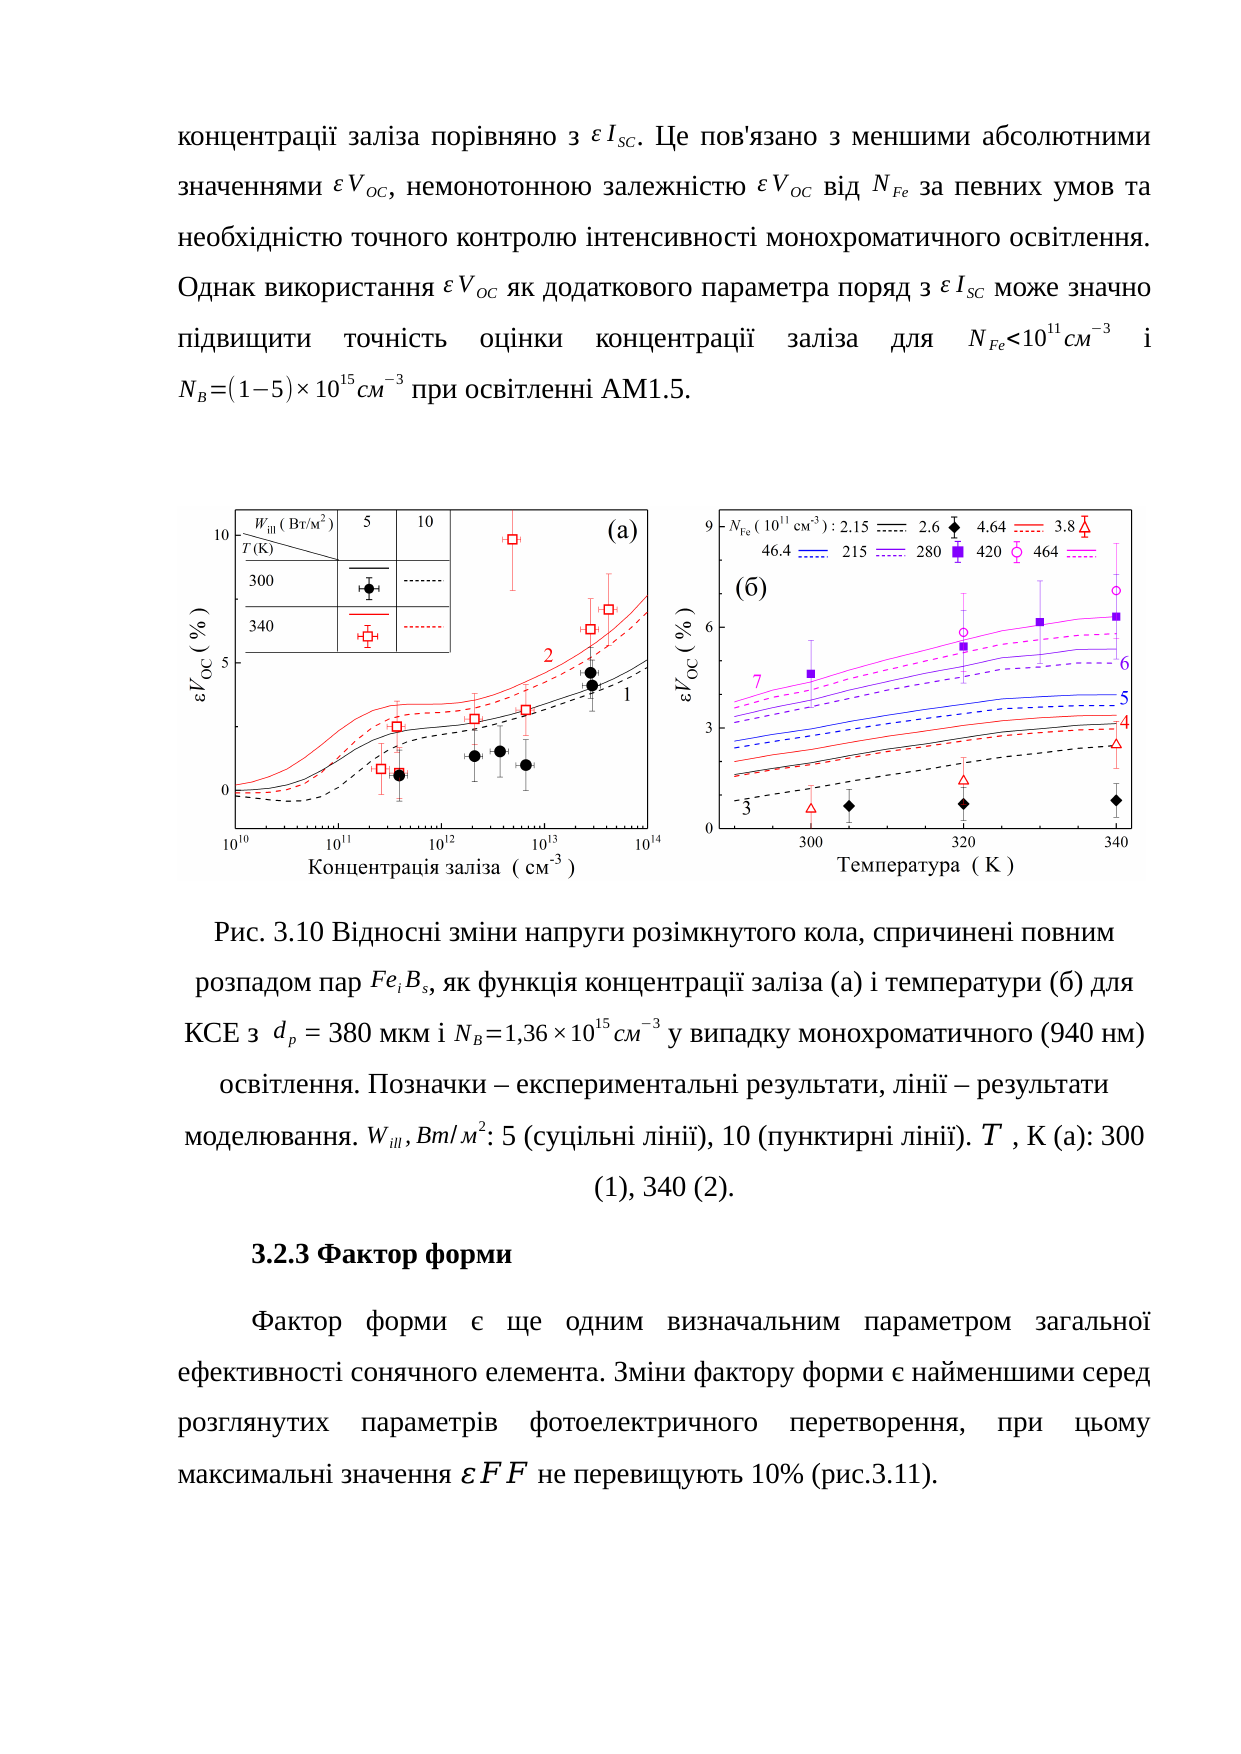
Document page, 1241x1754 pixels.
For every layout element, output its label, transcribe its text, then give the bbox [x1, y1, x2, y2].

text Рис. 3.10 Відносні зміни напруги розімкнутого кола, спричинені повним розпадом пар , як функція концентрації заліза (а) і температури (б) для КСЕ з = 380 мкм і у випадку монохроматичного (940 нм) освітлення. Позначки – експериментальні результати, лінії – результати моделювання. : 5 (суцільні лінії), 10 (пунктирні лінії). 𝑇 , К (а): 300 (1), 340 (2). [177, 914, 1152, 1203]
text 3.2.3 Фактор форми [177, 1236, 1152, 1270]
picture [177, 506, 1146, 881]
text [177, 118, 1152, 406]
text Фактор форми є ще одним визначальним параметром загальної ефективності сонячного елемента. Зміни фактору форми є найменшими серед розглянутих параметрів фотоелектричного перетворення, при цьому максимальні значення 𝜀𝐹𝐹 не перевищують 10% (рис.3.11). [177, 1303, 1152, 1490]
